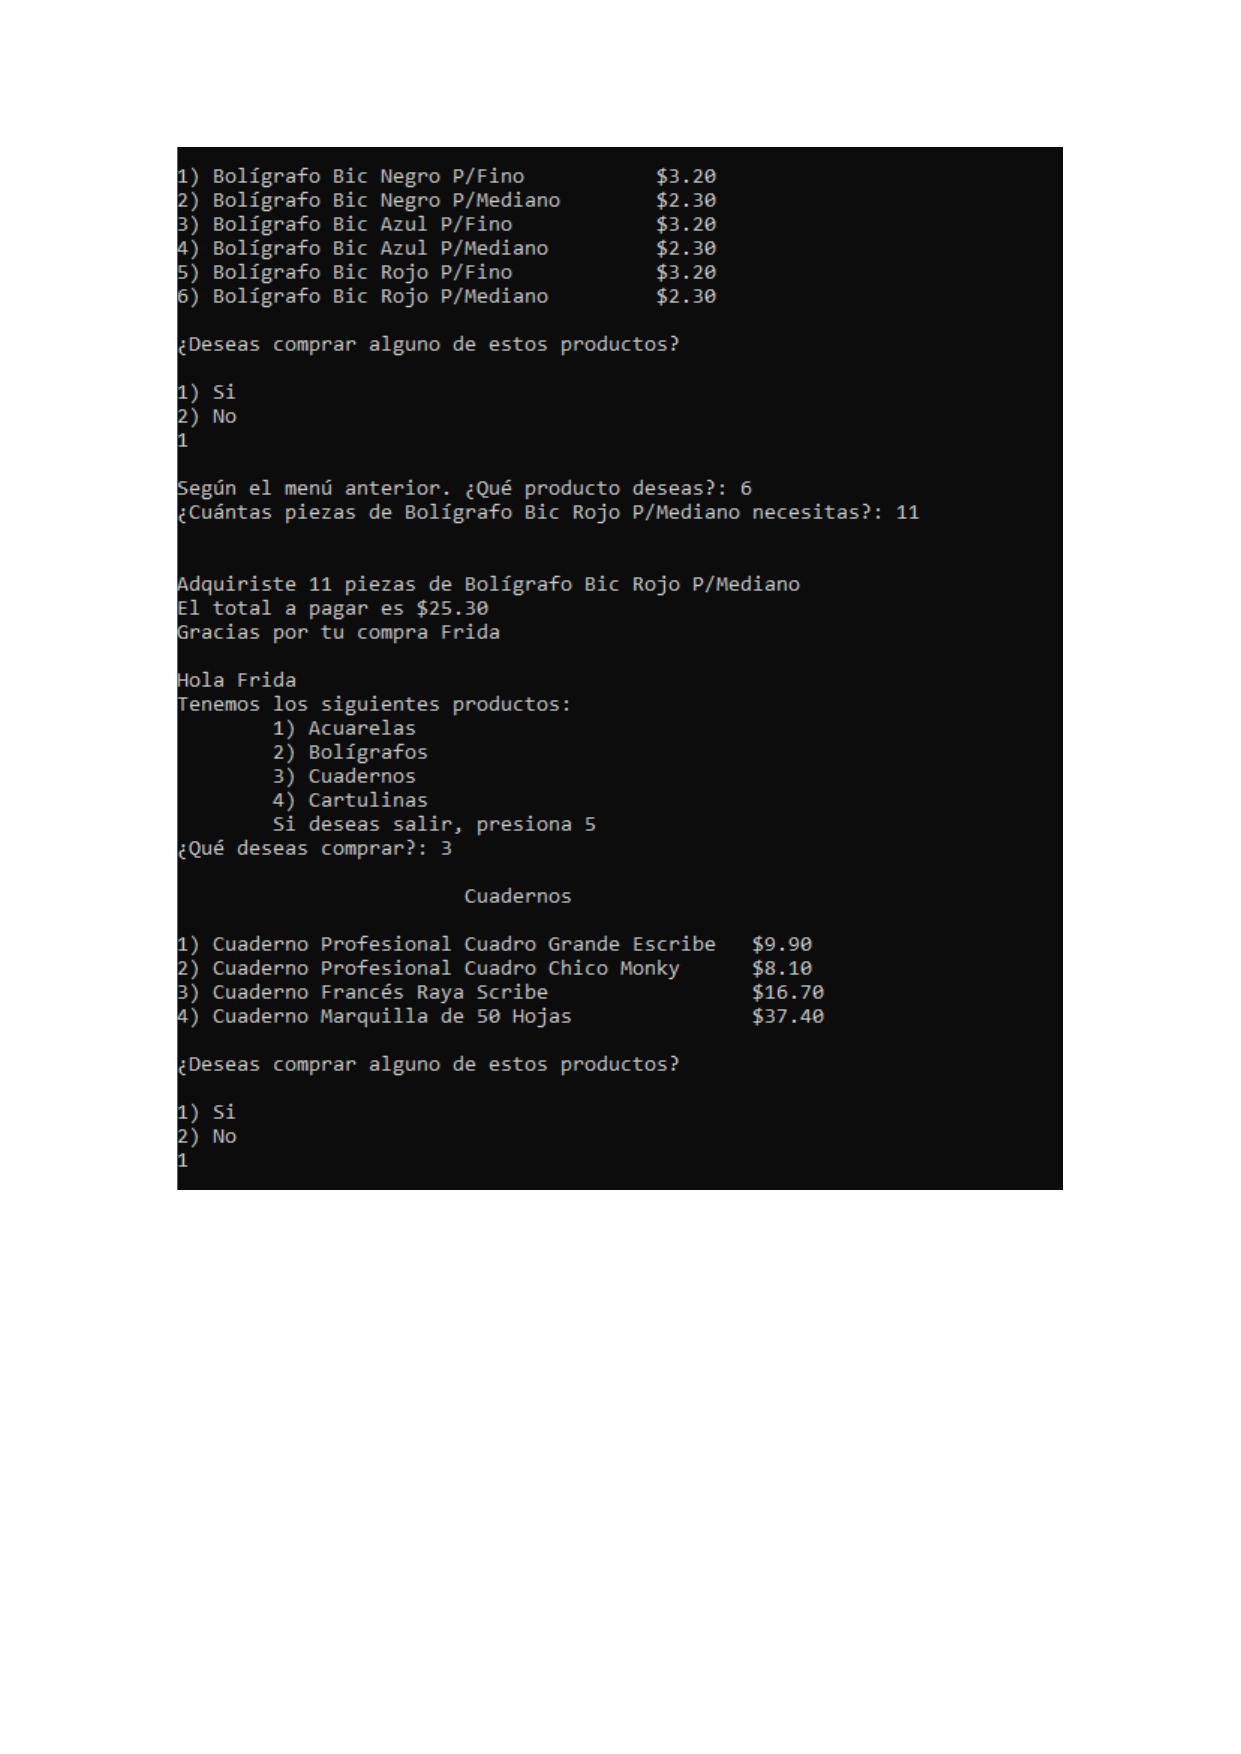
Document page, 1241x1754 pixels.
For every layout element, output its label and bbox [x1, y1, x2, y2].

picture [177, 147, 1063, 1190]
